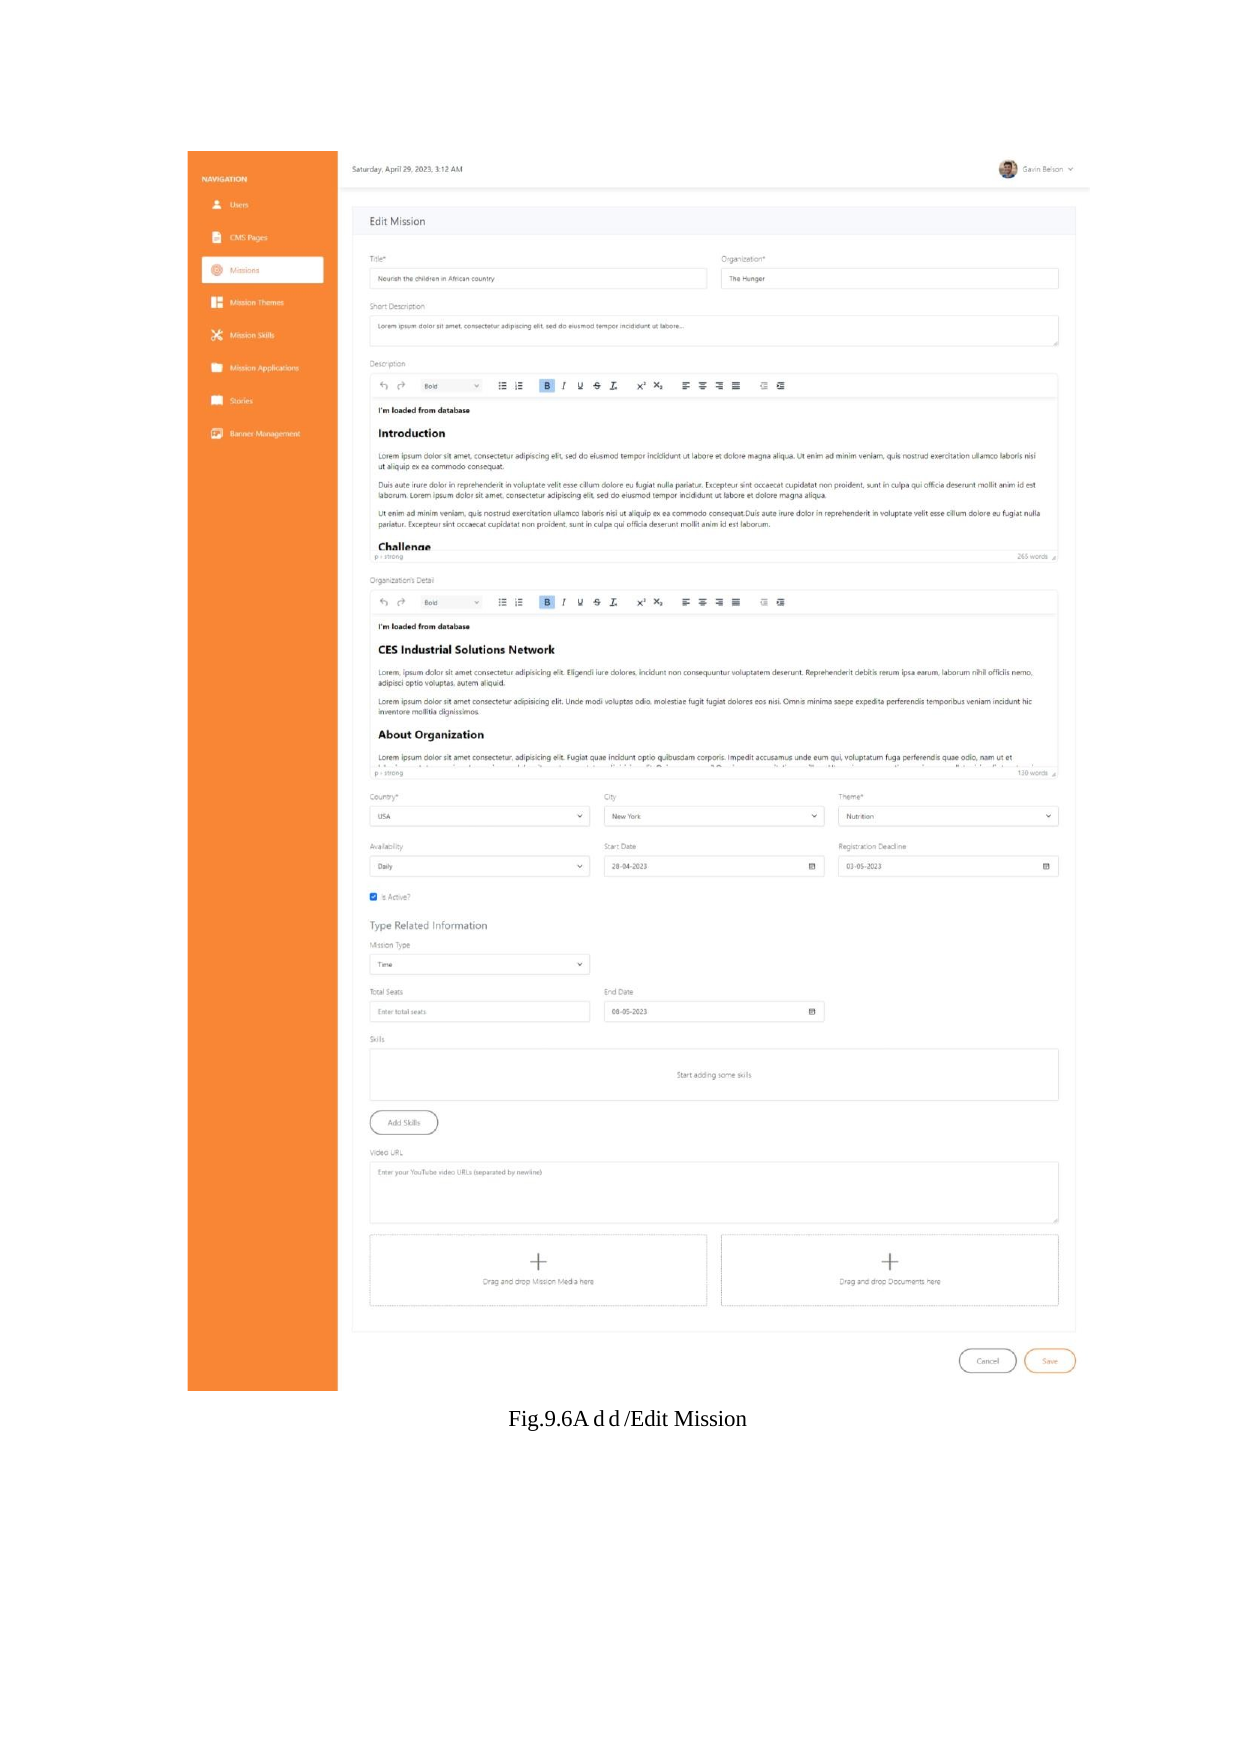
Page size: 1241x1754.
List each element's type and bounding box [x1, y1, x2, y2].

picture [187, 151, 1090, 1391]
